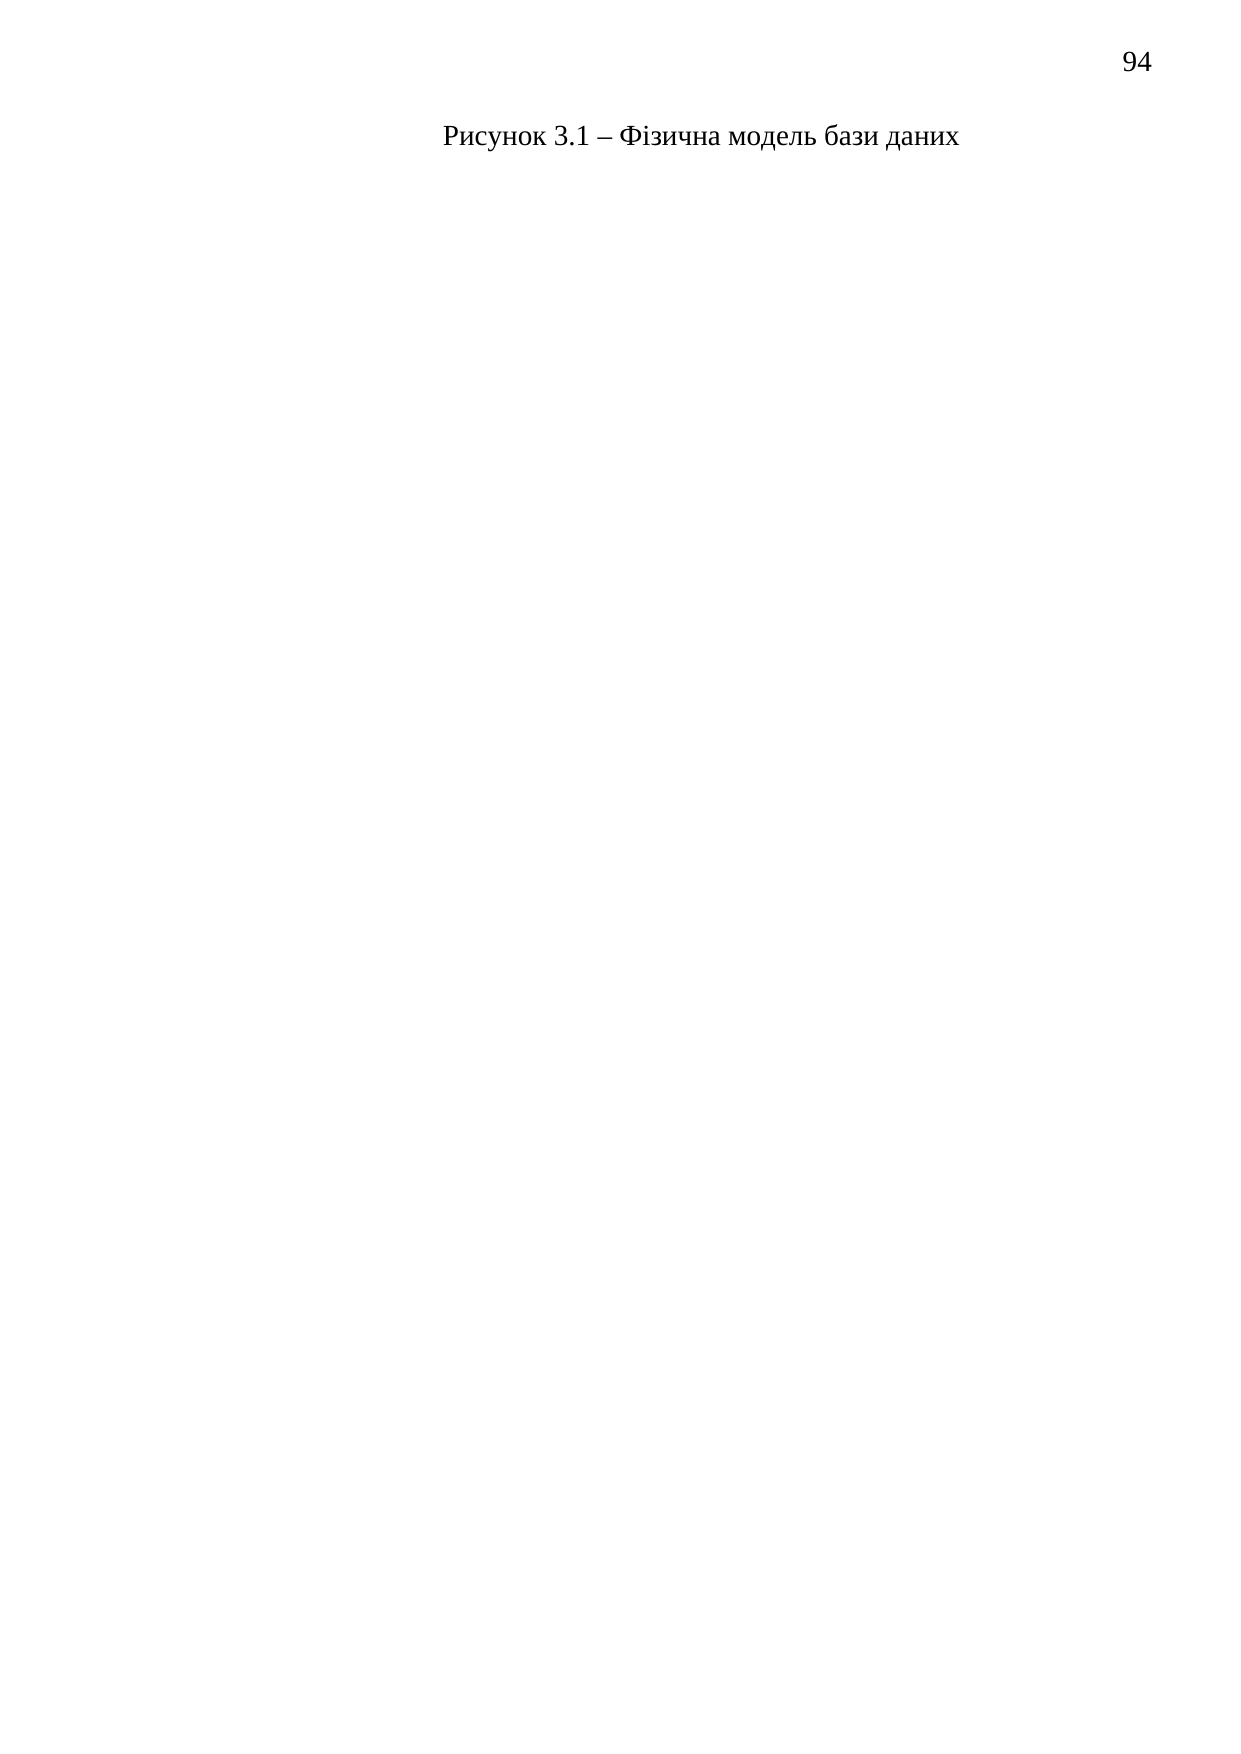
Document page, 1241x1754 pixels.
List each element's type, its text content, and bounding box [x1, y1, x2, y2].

text Рисунок 3.1 – Фізична модель бази даних [177, 118, 1152, 152]
